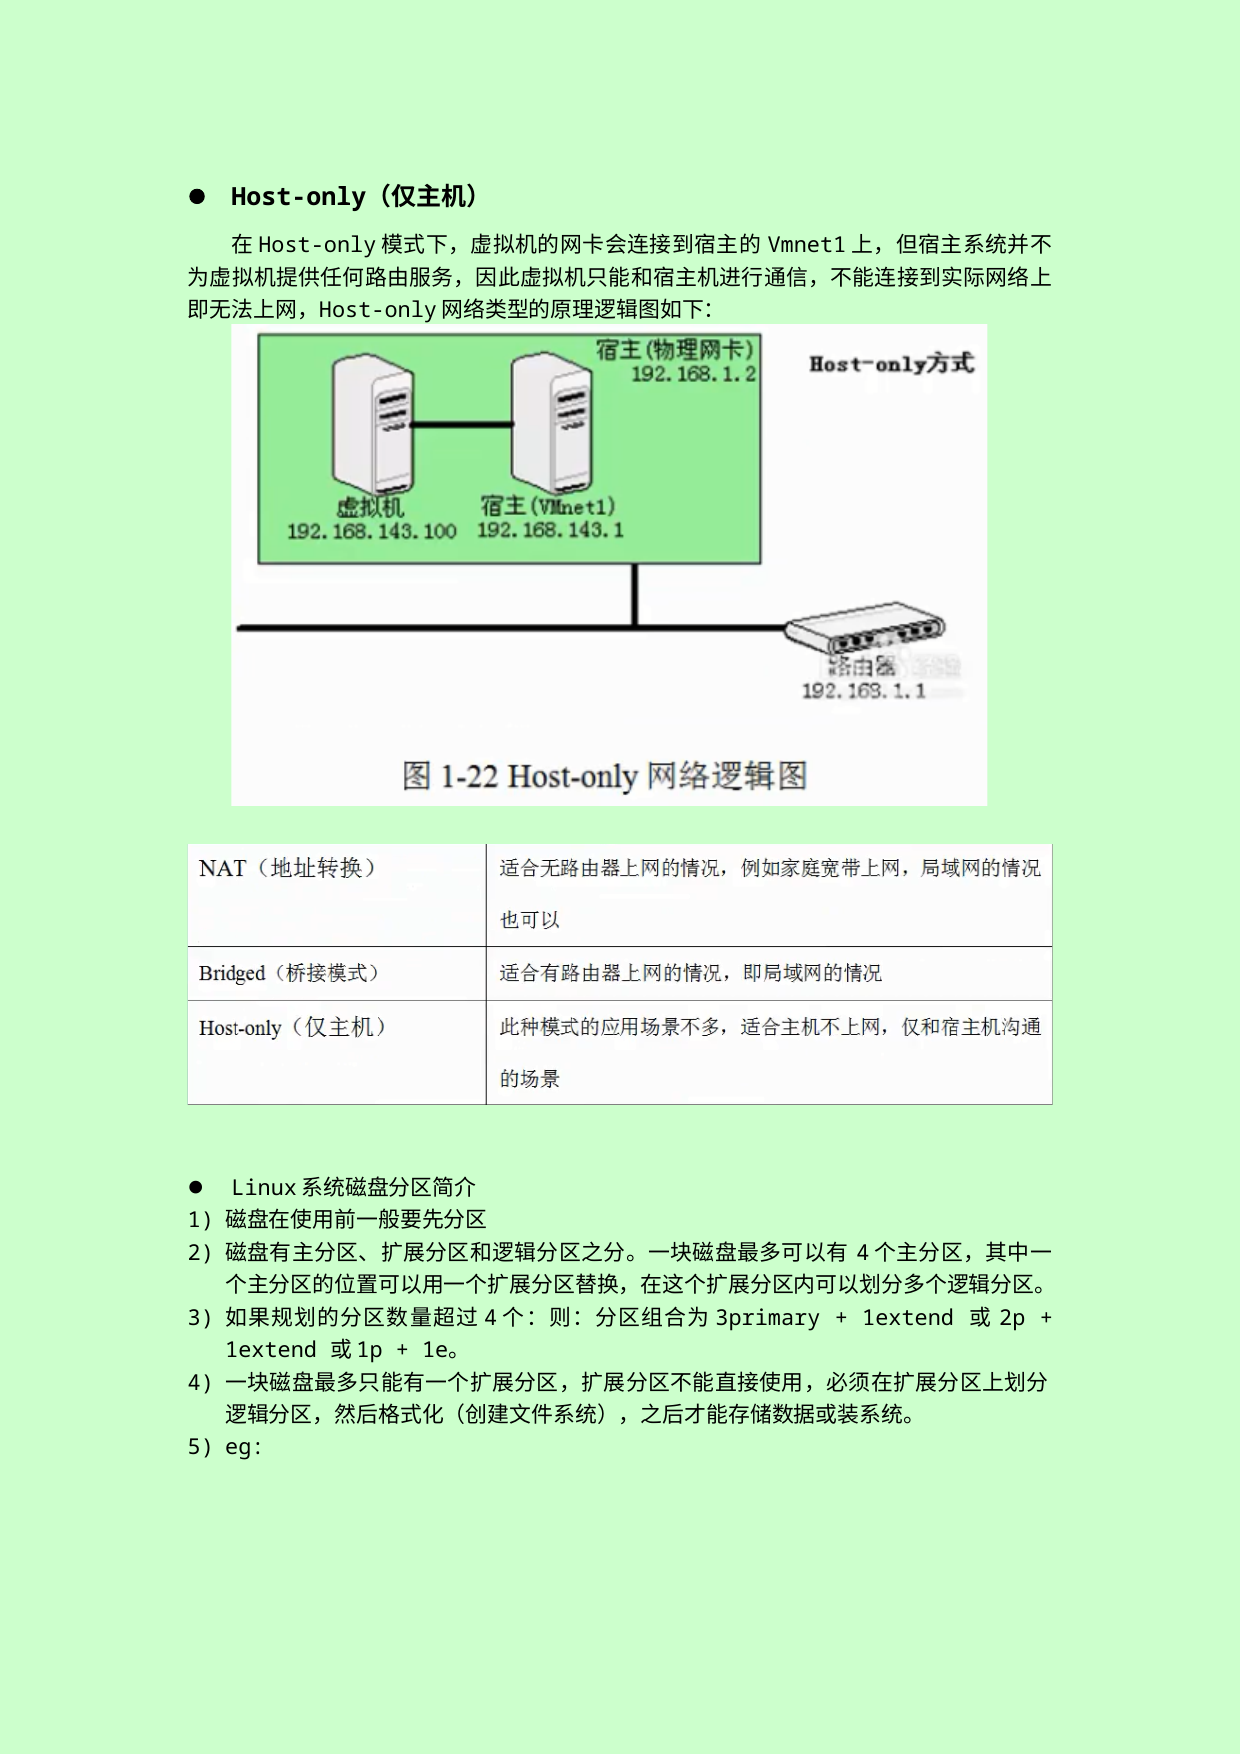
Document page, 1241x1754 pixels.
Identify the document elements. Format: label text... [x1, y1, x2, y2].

list eg: [187, 1429, 1053, 1462]
picture [187, 844, 1053, 1105]
text 在Host-only模式下，虚拟机的网卡会连接到宿主的Vmnet1上，但宿主系统并不为虚拟机提供任何路由服务，因此虚拟机只能和宿主机进行通信，不能连接到实际网络上，即无法上网，Host-only网络类型的原理逻辑图如下： [187, 227, 1053, 324]
list 磁盘在使用前一般要先分区 [187, 1202, 1053, 1234]
list 磁盘有主分区、扩展分区和逻辑分区之分。一块磁盘最多可以有4个主分区，其中一个主分区的位置可以用一个扩展分区替换，在这个扩展分区内可以划分多个逻辑分区。 [187, 1234, 1053, 1299]
list 如果规划的分区数量超过4个：则：分区组合为3primary + 1extend 或 2p + 1extend 或1p + 1e。 [187, 1299, 1053, 1364]
list 一块磁盘最多只能有一个扩展分区，扩展分区不能直接使用，必须在扩展分区上划分逻辑分区，然后格式化（创建文件系统），之后才能存储数据或装系统。 [187, 1364, 1053, 1429]
list Host-only（仅主机） [187, 162, 1053, 227]
picture [231, 324, 988, 806]
list Linux系统磁盘分区简介 [187, 1169, 1053, 1202]
